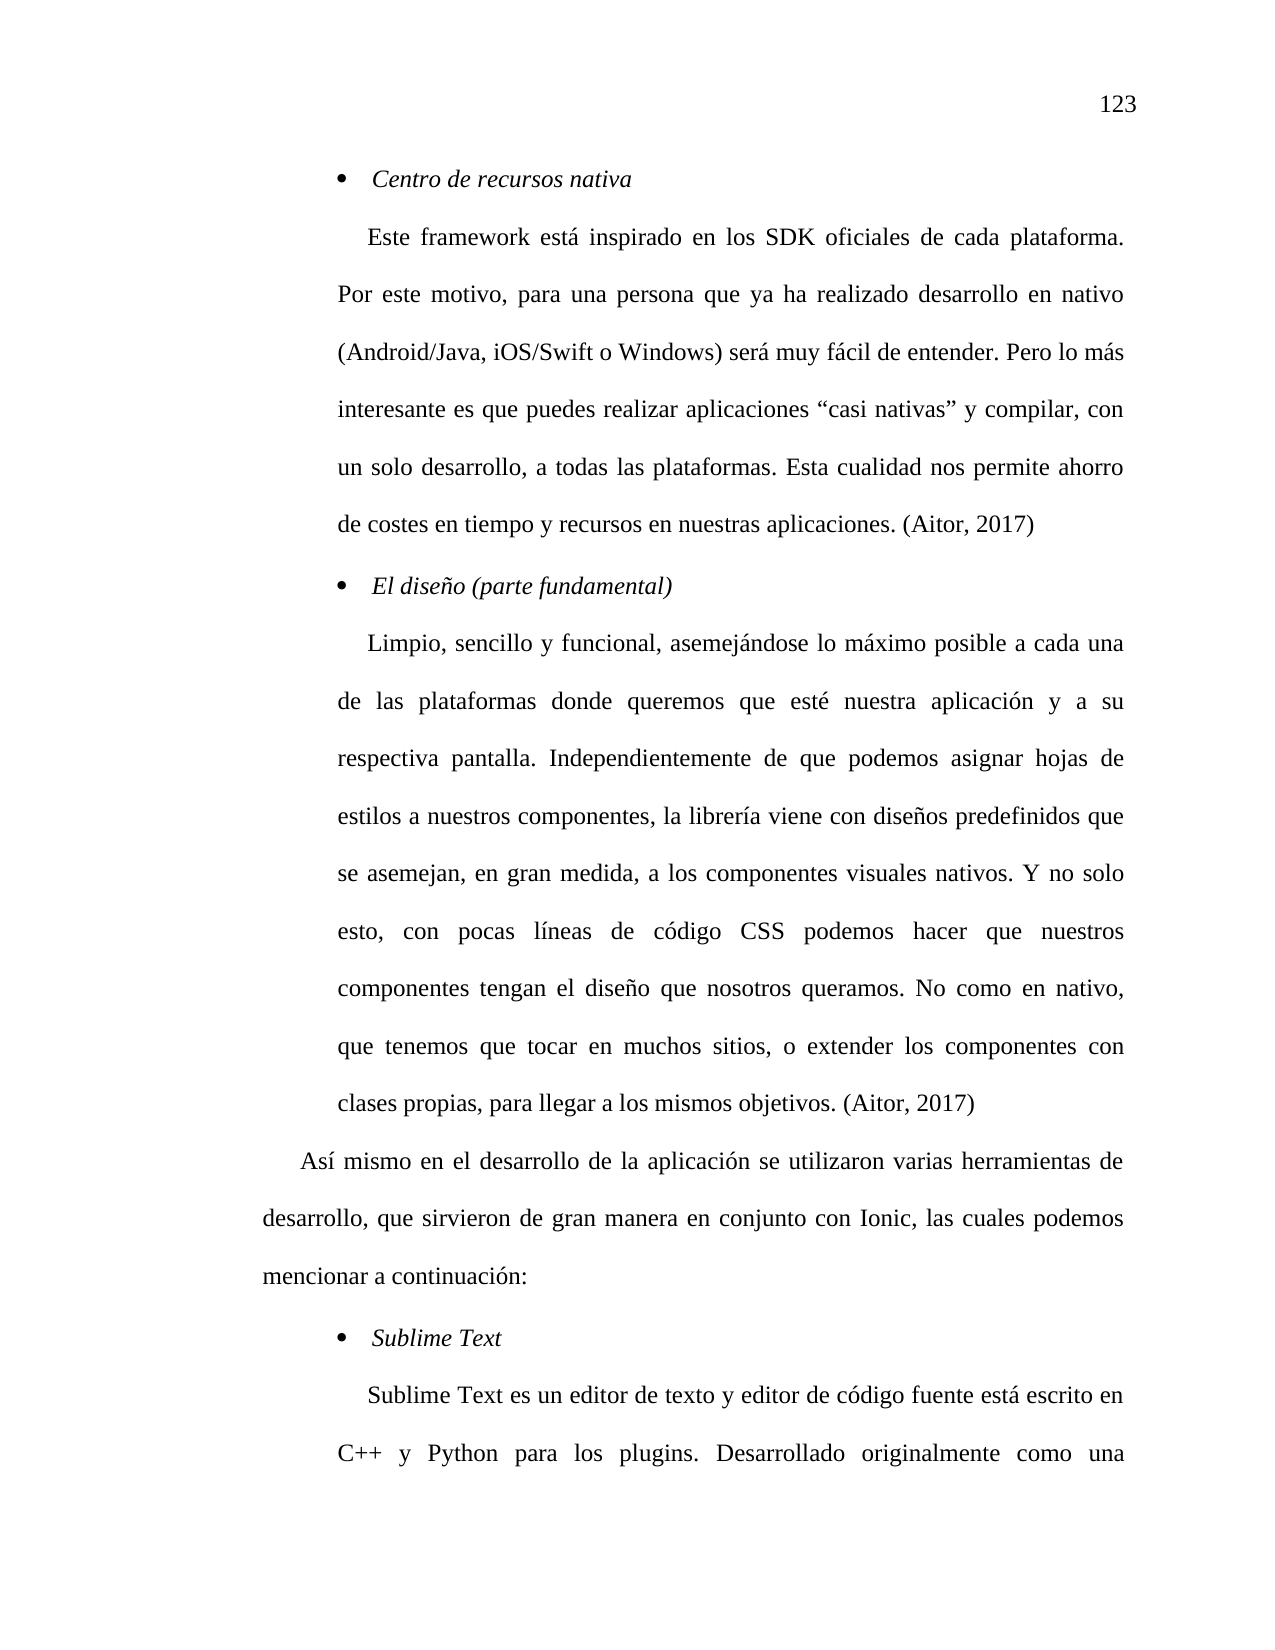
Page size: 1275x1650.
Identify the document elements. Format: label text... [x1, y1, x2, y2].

text Así mismo en el desarrollo de la aplicación se utilizaron varias herramientas de desarrollo, que sirvieron de gran manera en conjunto con Ionic, las cuales podemos mencionar a continuación: [262, 1146, 1125, 1290]
text Sublime Text [337, 1323, 1125, 1351]
text Limpio, sencillo y funcional, asemejándose lo máximo posible a cada una de las plataformas donde queremos que esté nuestra aplicación y a su respectiva pantalla. Independientemente de que podemos asignar hojas de estilos a nuestros componentes, la librería viene con diseños predefinidos que se asemejan, en gran medida, a los componentes visuales nativos. Y no solo esto, con pocas líneas de código CSS podemos hacer que nuestros componentes tengan el diseño que nosotros queramos. No como en nativo, que tenemos que tocar en muchos sitios, o extender los componentes con clases propias, para llegar a los mismos objetivos. [337, 628, 1125, 1117]
text El diseño (parte fundamental) [337, 571, 1125, 600]
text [337, 1380, 1125, 1466]
text Este framework está inspirado en los SDK oficiales de cada plataforma. Por este motivo, para una persona que ya ha realizado desarrollo en nativo (Android/Java, iOS/Swift o Windows) será muy fácil de entender. Pero lo más interesante es que puedes realizar aplicaciones “casi nativas” y compilar, con un solo desarrollo, a todas las plataformas. Esta cualidad nos permite ahorro de costes en tiempo y recursos en nuestras aplicaciones. [337, 222, 1125, 538]
text Centro de recursos nativa [337, 164, 1125, 193]
